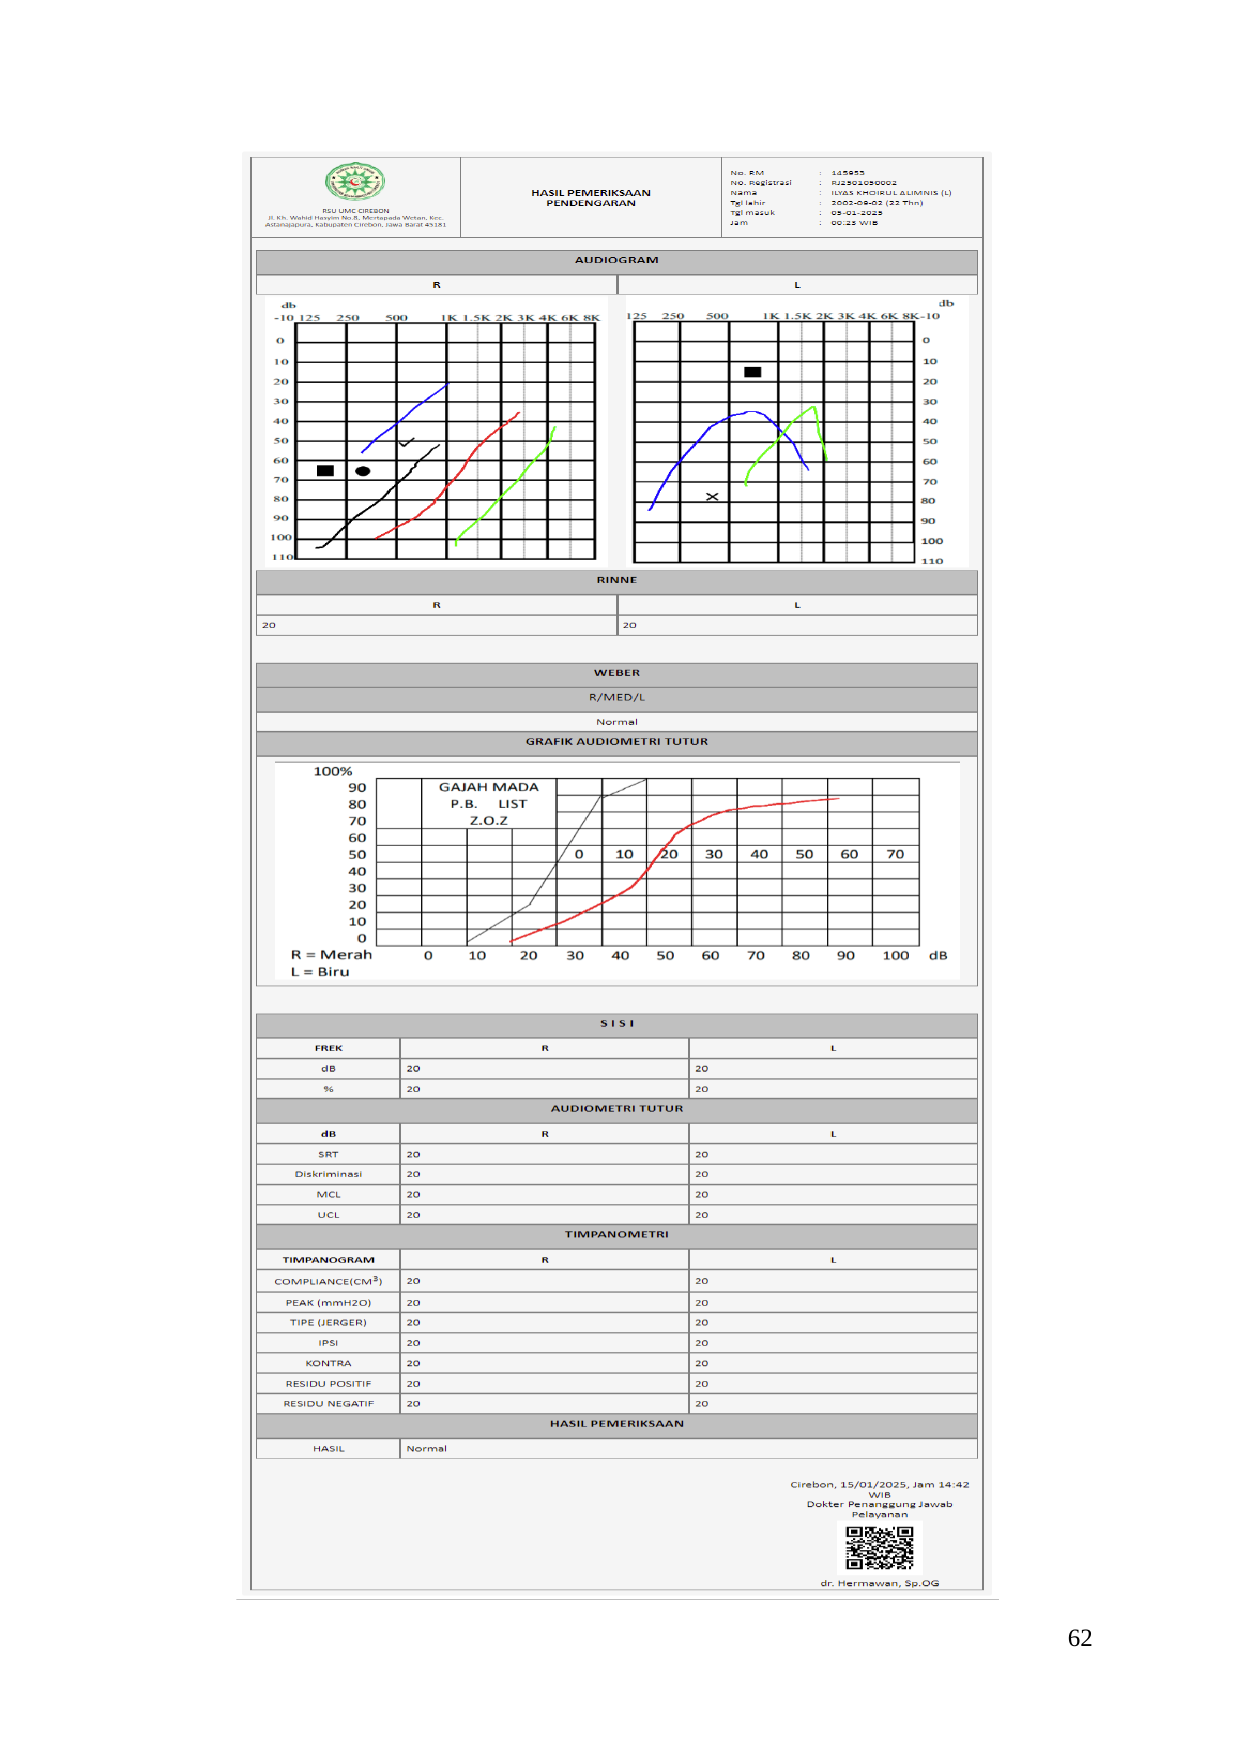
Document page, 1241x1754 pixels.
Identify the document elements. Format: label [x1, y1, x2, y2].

picture [236, 147, 999, 1602]
